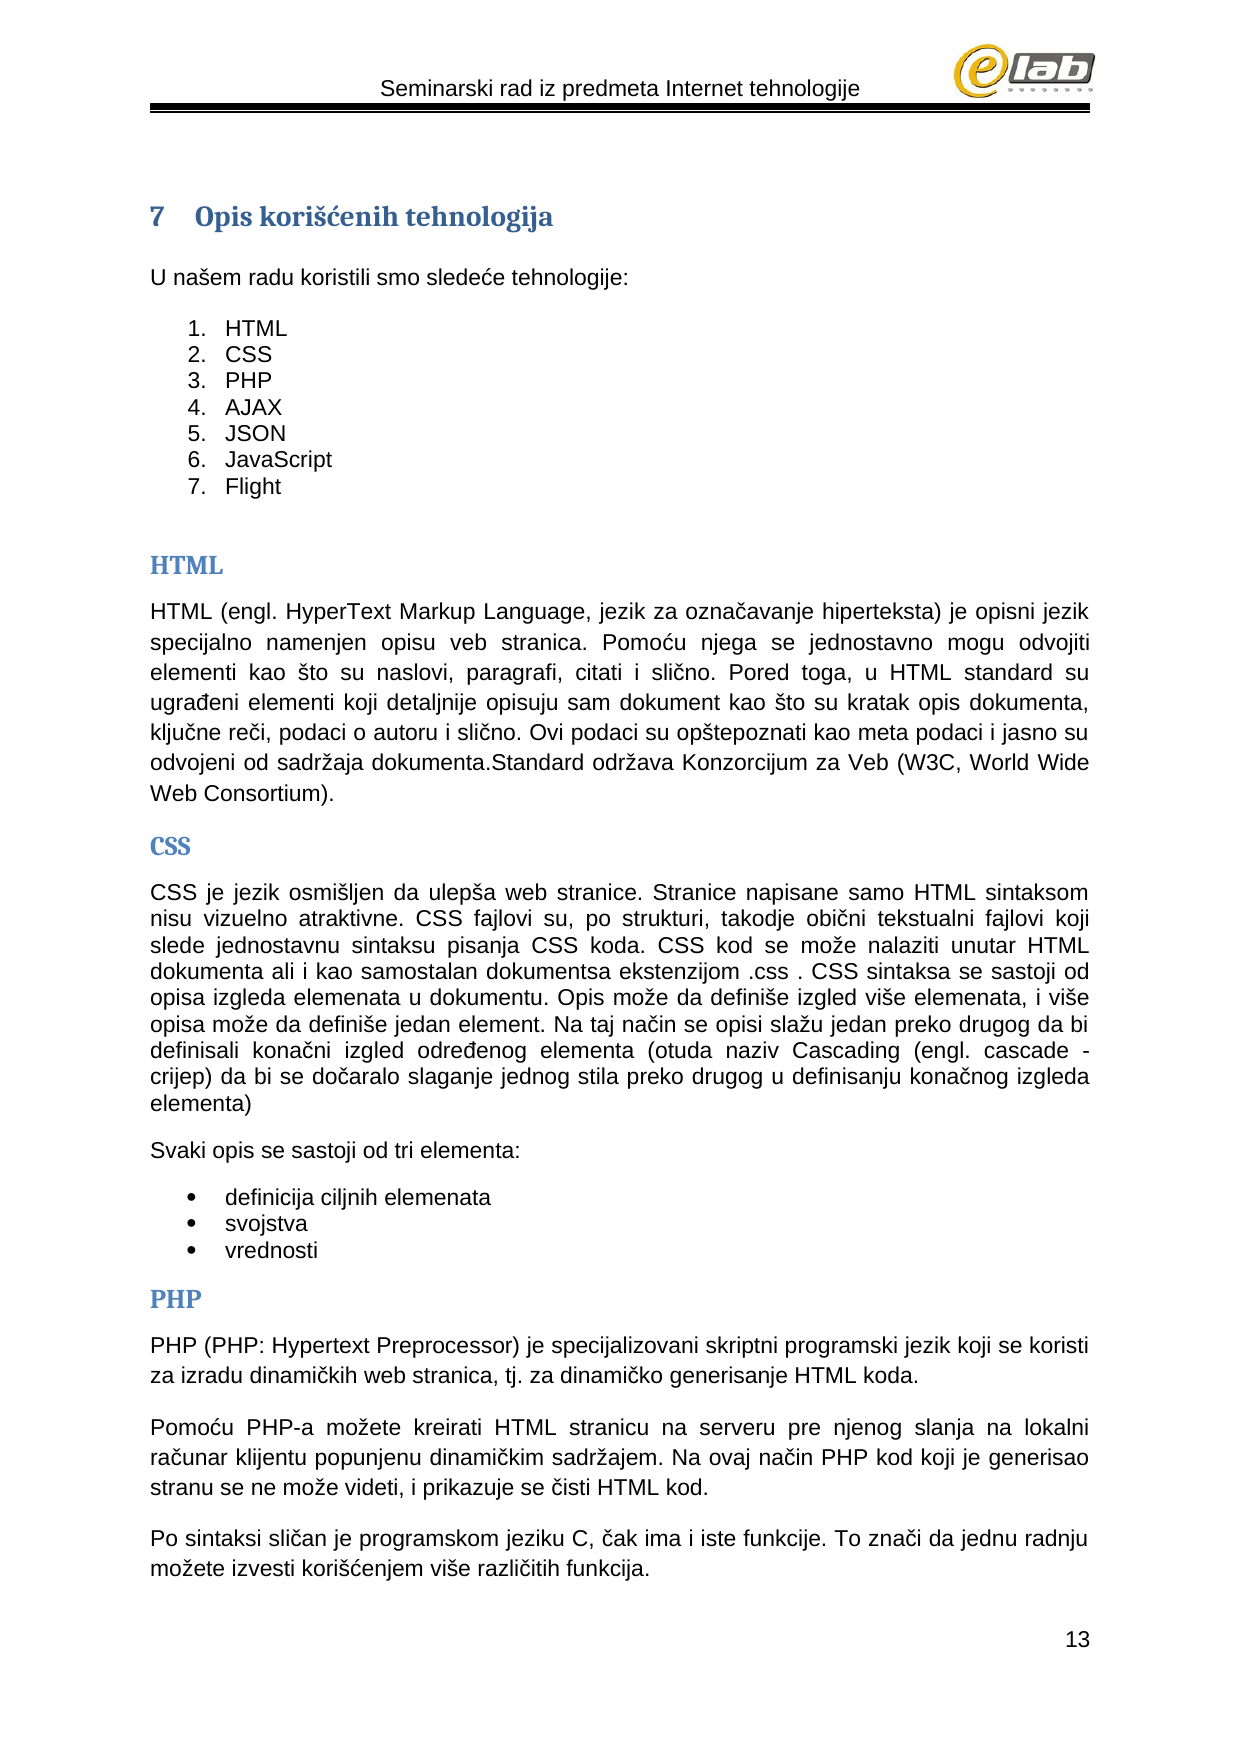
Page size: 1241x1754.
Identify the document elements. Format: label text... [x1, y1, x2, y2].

subtitle Opis korišćenih tehnologija [150, 200, 1090, 233]
picture [951, 44, 1096, 98]
list JavaScript [187, 446, 1090, 473]
subtitle PHP [150, 1284, 1090, 1315]
list CSS [187, 341, 1090, 367]
text CSS je jezik osmišljen da ulepša web stranice. Stranice napisane samo HTML sintaksom nisu vizuelno atraktivne. CSS fajlovi su, po strukturi, takodje obični tekstualni fajlovi koji slede jednostavnu sintaksu pisanja CSS koda. CSS kod se može nalaziti unutar HTML dokumenta ali i kao samostalan dokumentsa ekstenzijom .css . CSS sintaksa se sastoji od opisa izgleda elemenata u dokumentu. Opis može da definiše izgled više elemenata, i više opisa može da definiše jedan element. Na taj način se opisi slažu jedan preko drugog da bi definisali konačni izgled određenog elementa (otuda naziv Cascading (engl. cascade - crijep) da bi se dočaralo slaganje jednog stila preko drugog u definisanju konačnog izgleda elementa) [150, 879, 1090, 1116]
text Pomoću PHP-a možete kreirati HTML stranicu na serveru pre njenog slanja na lokalni računar klijentu popunjenu dinamičkim sadržajem. Na ovaj način PHP kod koji je generisao stranu se ne može videti, i prikazuje se čisti HTML kod. [150, 1413, 1090, 1500]
text Svaki opis se sastoji od tri elementa: [150, 1137, 1090, 1163]
list HTML [187, 314, 1090, 341]
list definicija ciljnih elemenata [187, 1184, 1090, 1210]
text U našem radu koristili smo sledeće tehnologije: [150, 263, 1090, 290]
subtitle CSS [150, 831, 1090, 862]
list Flight [187, 473, 1090, 499]
list svojstva [187, 1210, 1090, 1237]
subtitle HTML [150, 550, 1090, 581]
text PHP (PHP: Hypertext Preprocessor) je specijalizovani skriptni programski jezik koji se koristi za izradu dinamičkih web stranica, tj. za dinamičko generisanje HTML koda. [150, 1332, 1090, 1389]
text HTML (engl. HyperText Markup Language, jezik za označavanje hiperteksta) je opisni jezik specijalno namenjen opisu veb stranica. Pomoću njega se jednostavno mogu odvojiti elementi kao što su naslovi, paragrafi, citati i slično. Pored toga, u HTML standard su ugrađeni elementi koji detaljnije opisuju sam dokument kao što su kratak opis dokumenta, ključne reči, podaci o autoru i slično. Ovi podaci su opštepoznati kao meta podaci i jasno su odvojeni od sadržaja dokumenta.Standard održava Konzorcijum za Veb (W3C, World Wide Web Consortium). [150, 598, 1090, 806]
list PHP [187, 367, 1090, 394]
text Po sintaksi sličan je programskom jeziku C, čak ima i iste funkcije. To znači da jednu radnju možete izvesti korišćenjem više različitih funkcija. [150, 1525, 1090, 1581]
list JSON [187, 420, 1090, 446]
list vrednosti [187, 1237, 1090, 1263]
list AJAX [187, 394, 1090, 420]
